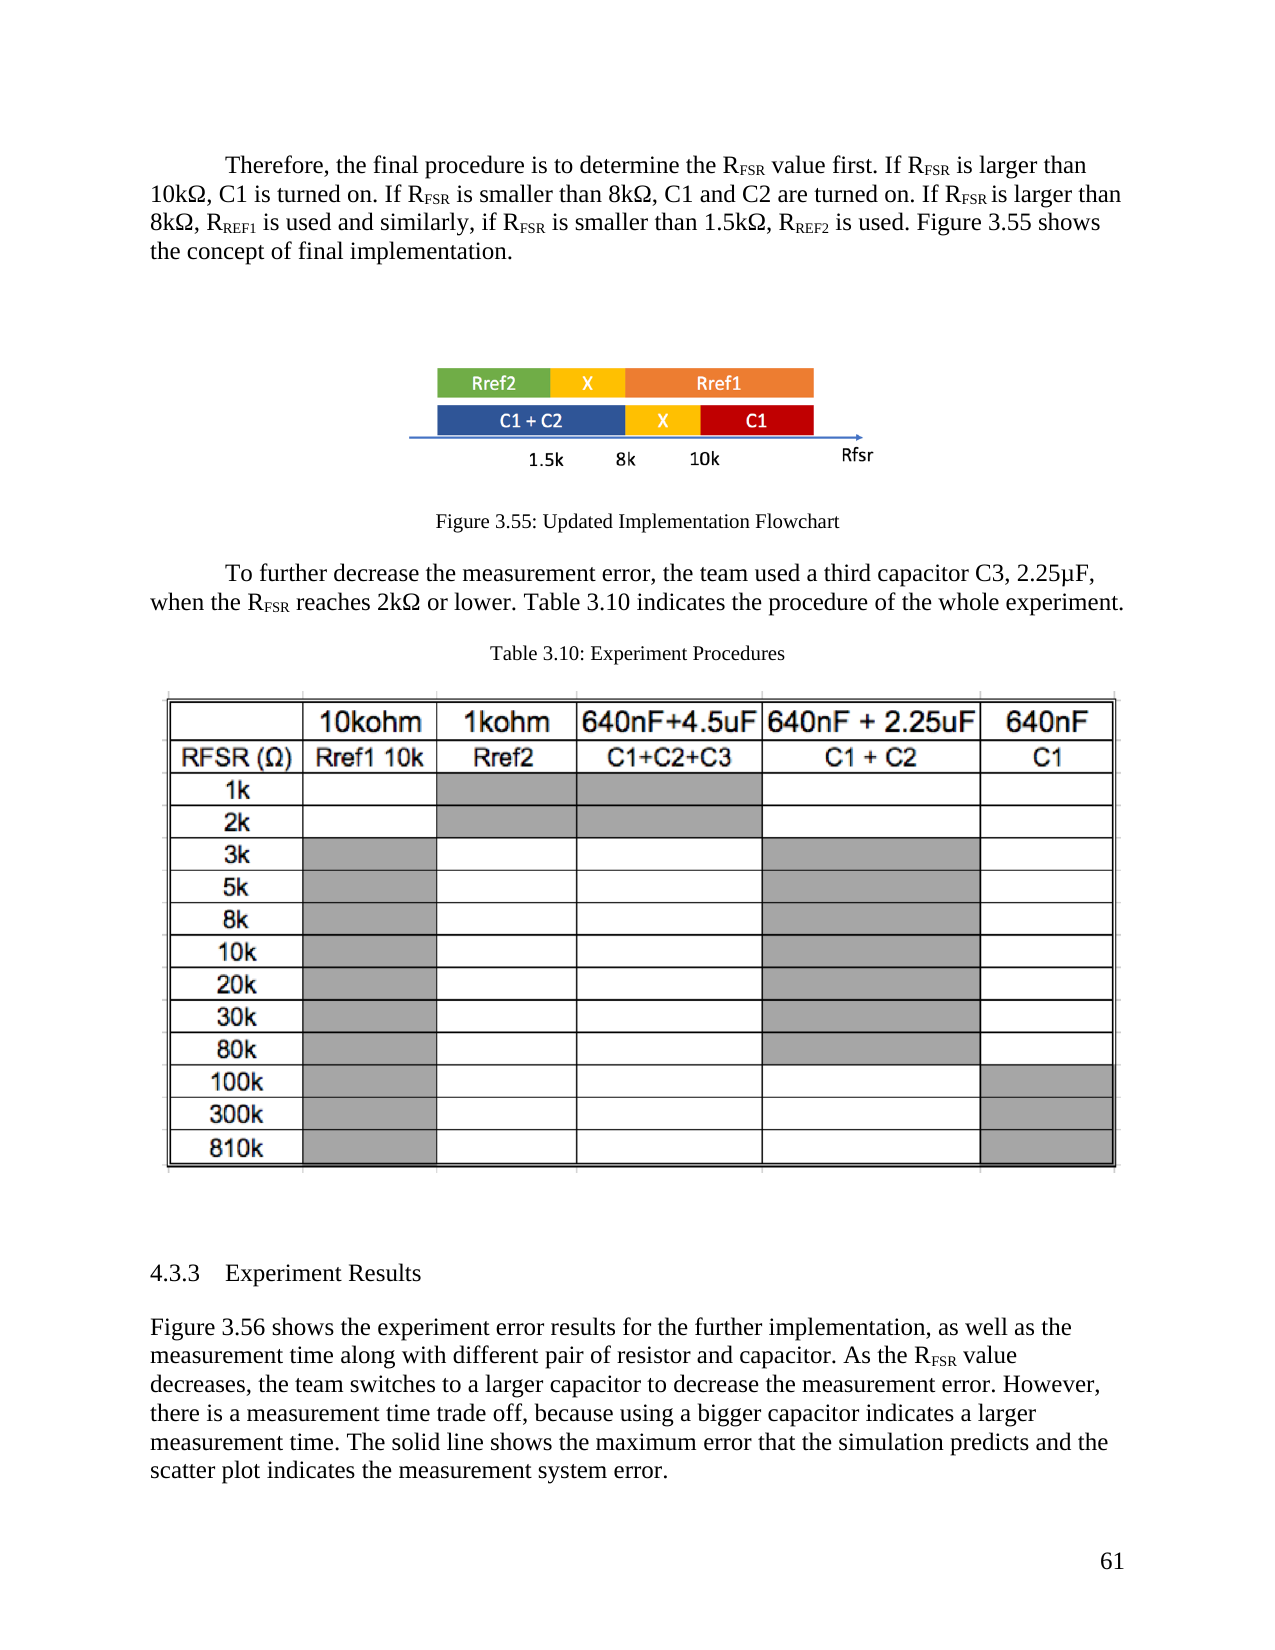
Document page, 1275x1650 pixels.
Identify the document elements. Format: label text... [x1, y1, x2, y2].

picture [150, 690, 1125, 1179]
subtitle Experiment Results [150, 1258, 1125, 1287]
picture [388, 343, 887, 485]
